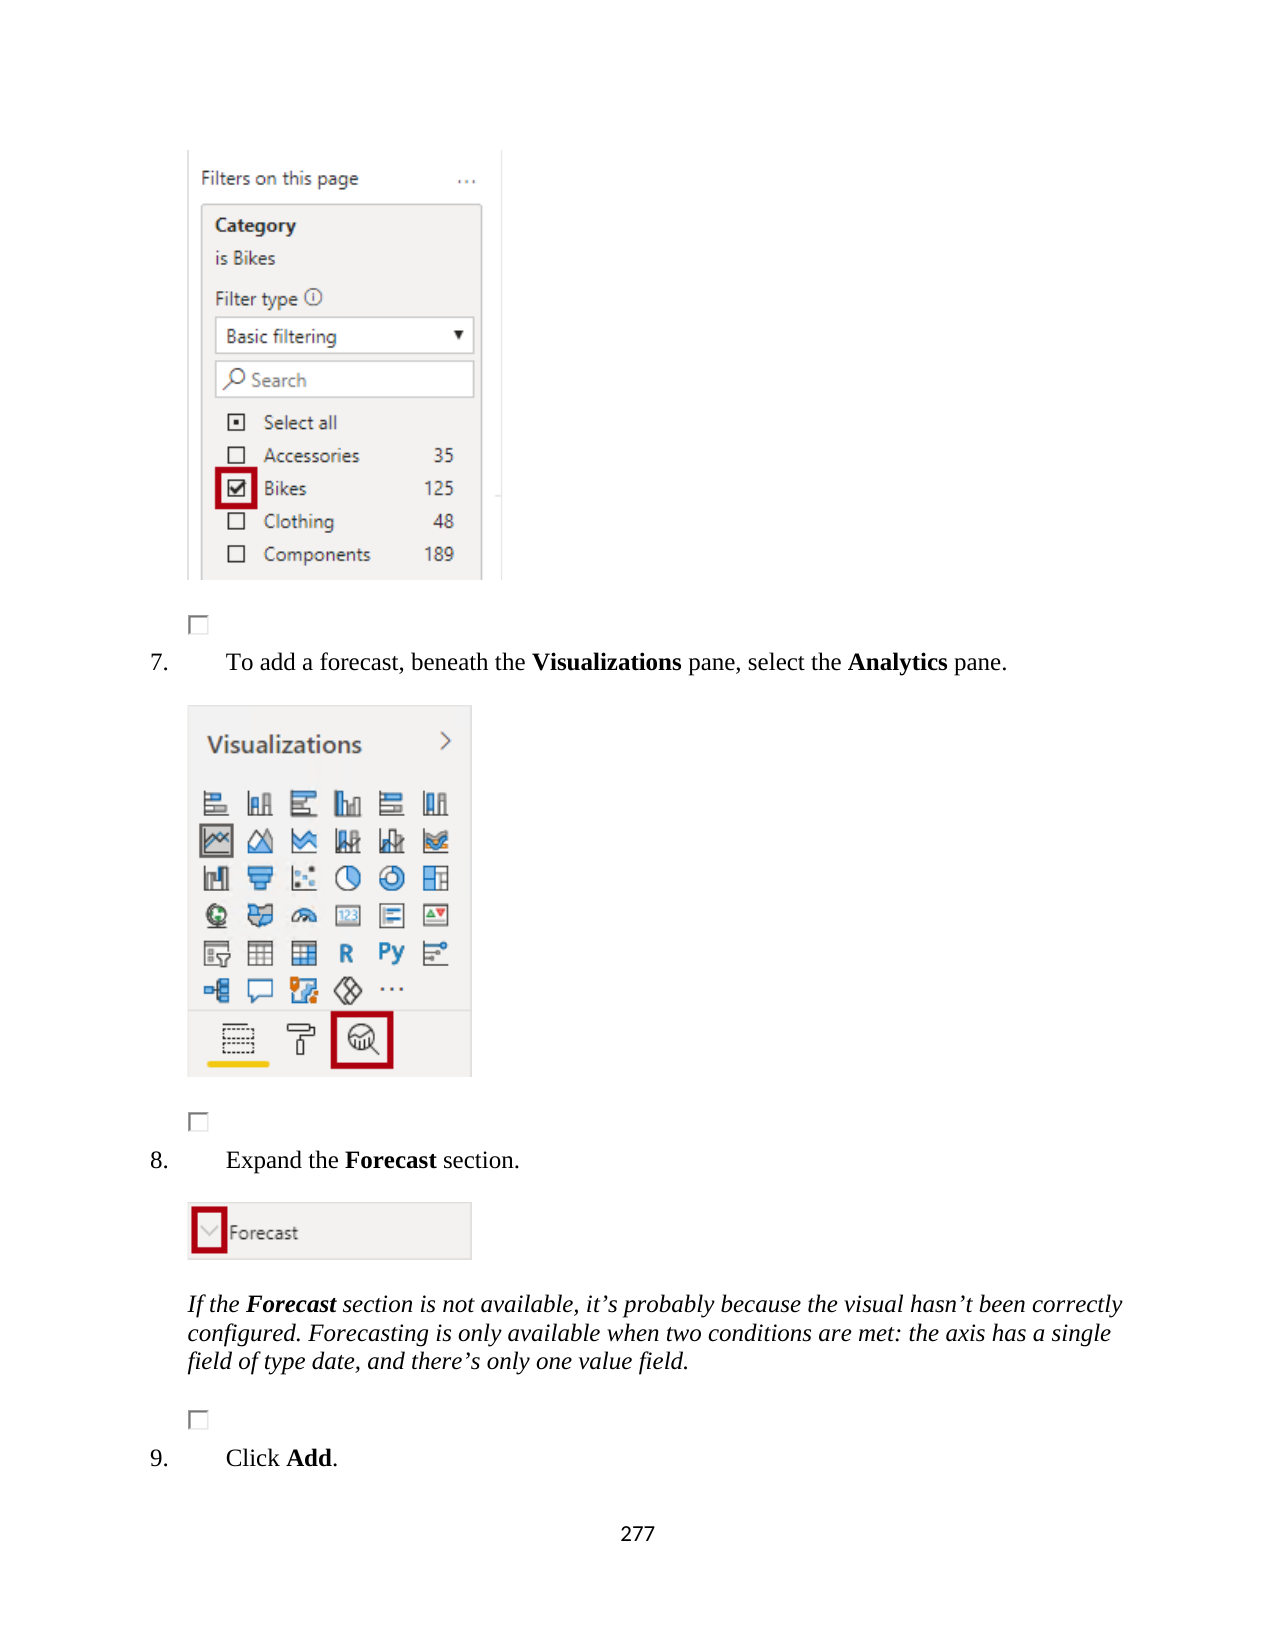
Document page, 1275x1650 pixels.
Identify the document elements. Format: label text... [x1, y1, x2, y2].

picture [187, 705, 472, 1077]
picture [187, 150, 503, 580]
picture [187, 1202, 472, 1260]
list Expand the Forecast section. [150, 1106, 1162, 1173]
text If the Forecast section is not available, it’s probably because the visual hasn’t been correctly configured. Forecasting is only available when two conditions are met: the axis has a single field of type date, and there’s only one value field. [187, 1289, 1162, 1375]
list To add a forecast, beneath the Visualizations pane, select the Analytics pane. [150, 609, 1162, 676]
list Click Add. [150, 1404, 1162, 1471]
